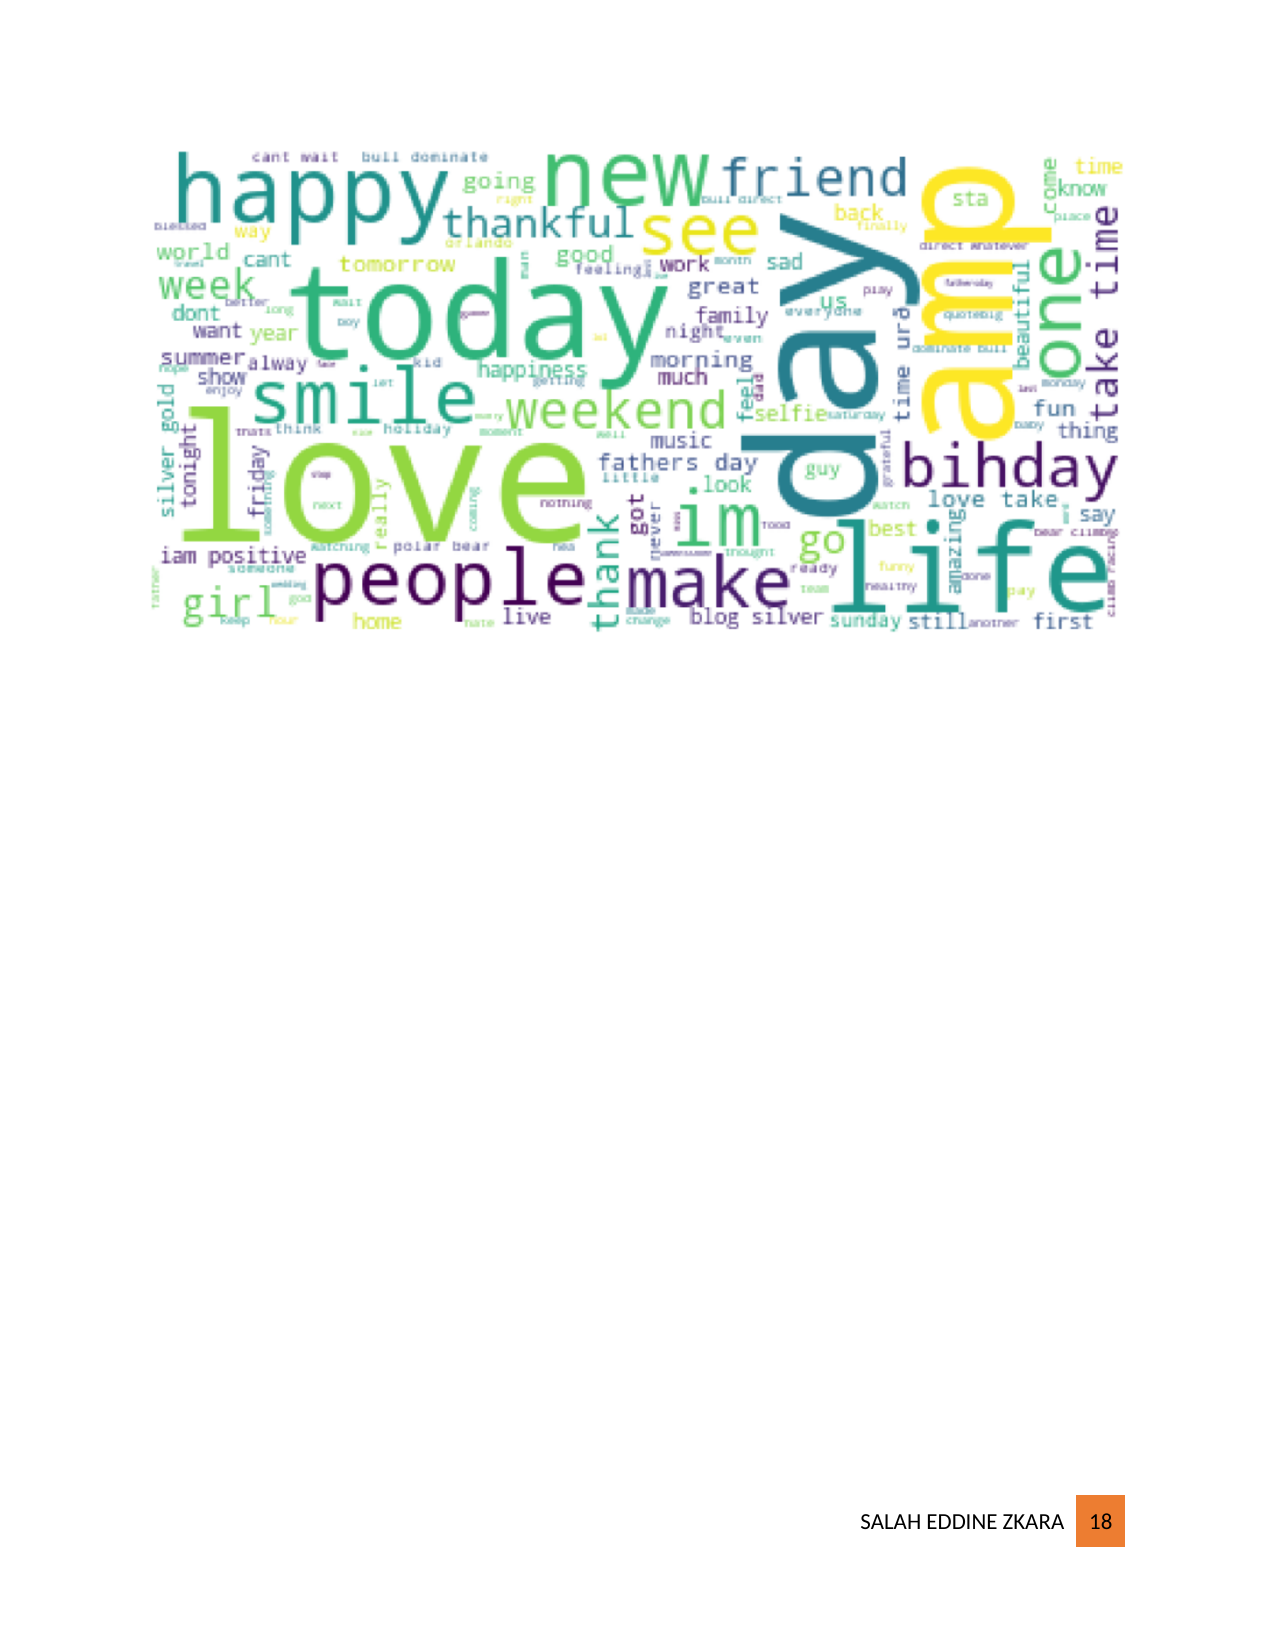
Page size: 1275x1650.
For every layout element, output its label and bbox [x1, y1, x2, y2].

picture [150, 150, 1125, 636]
